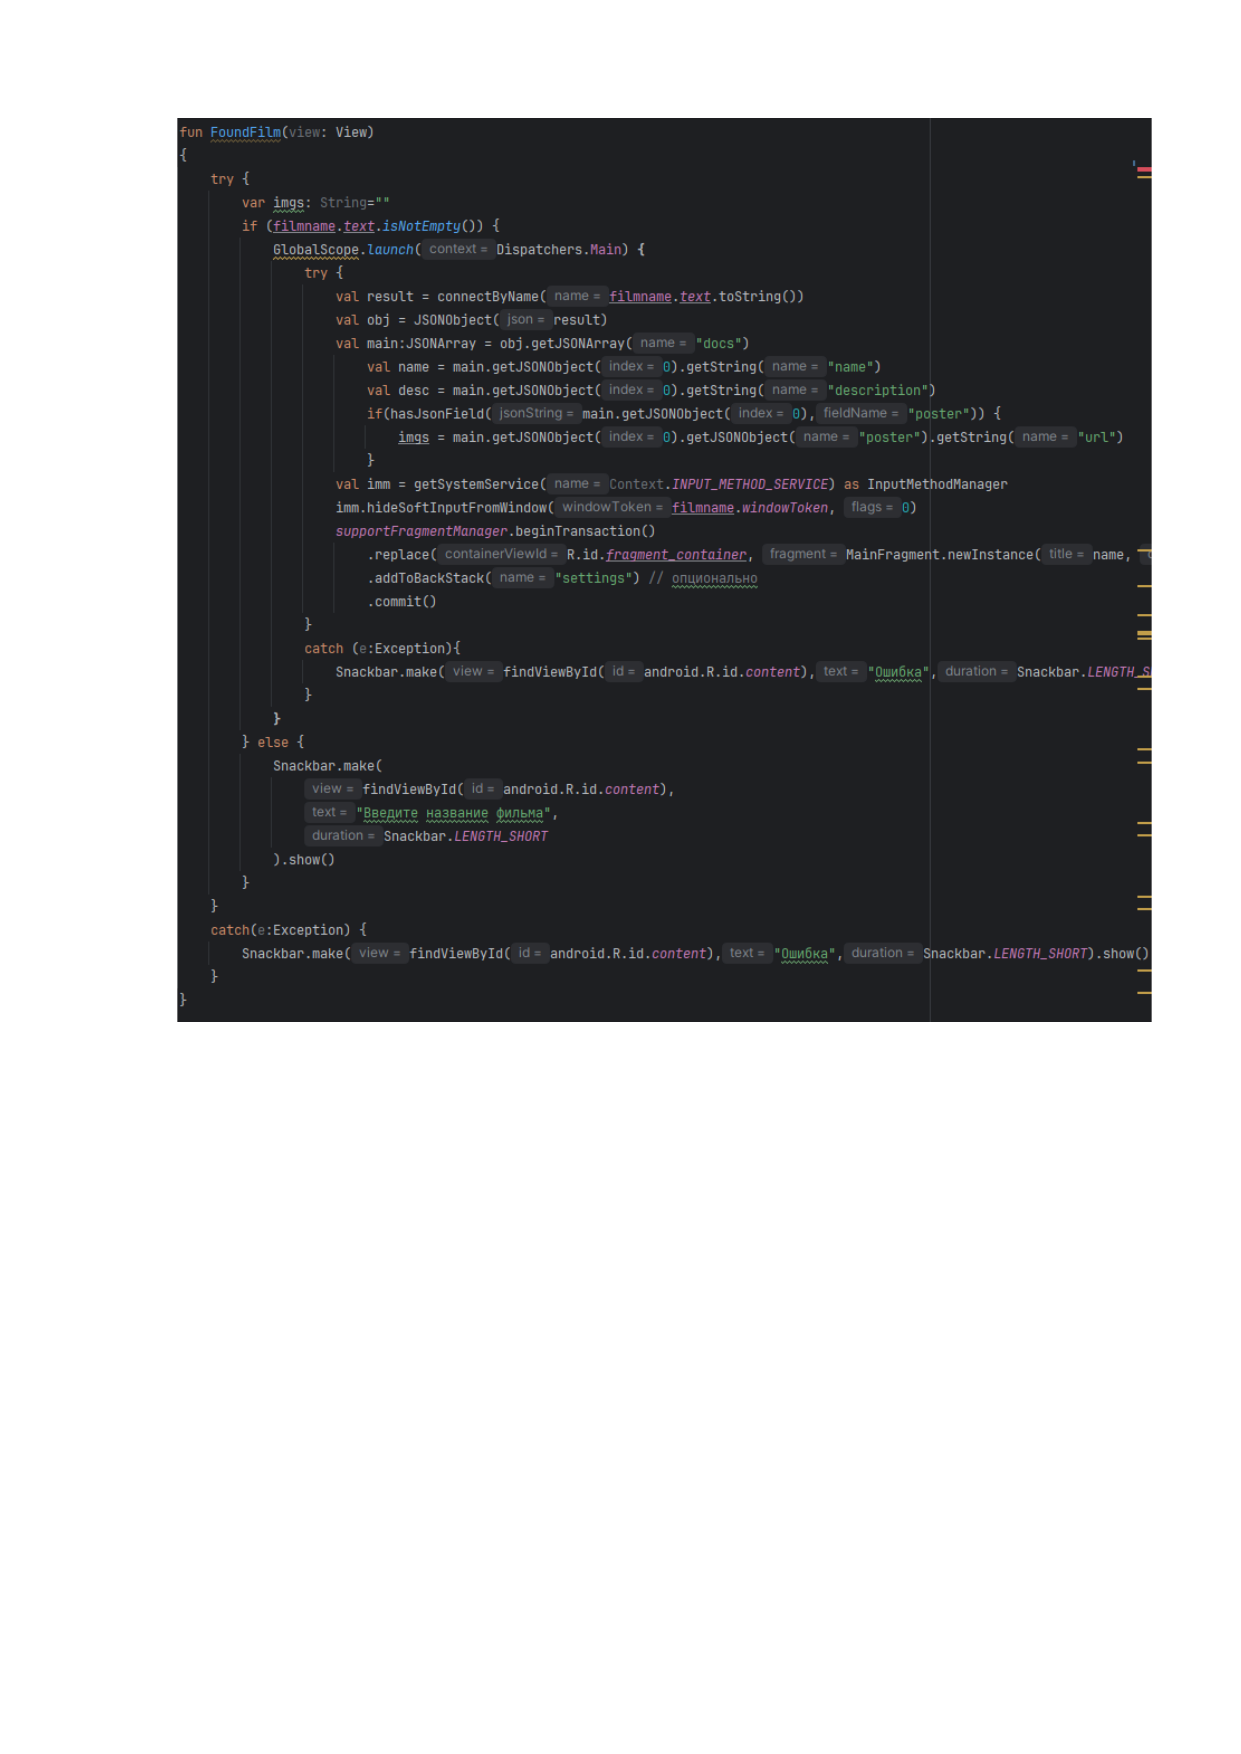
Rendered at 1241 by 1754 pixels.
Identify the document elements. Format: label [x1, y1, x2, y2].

picture [177, 118, 1152, 1022]
